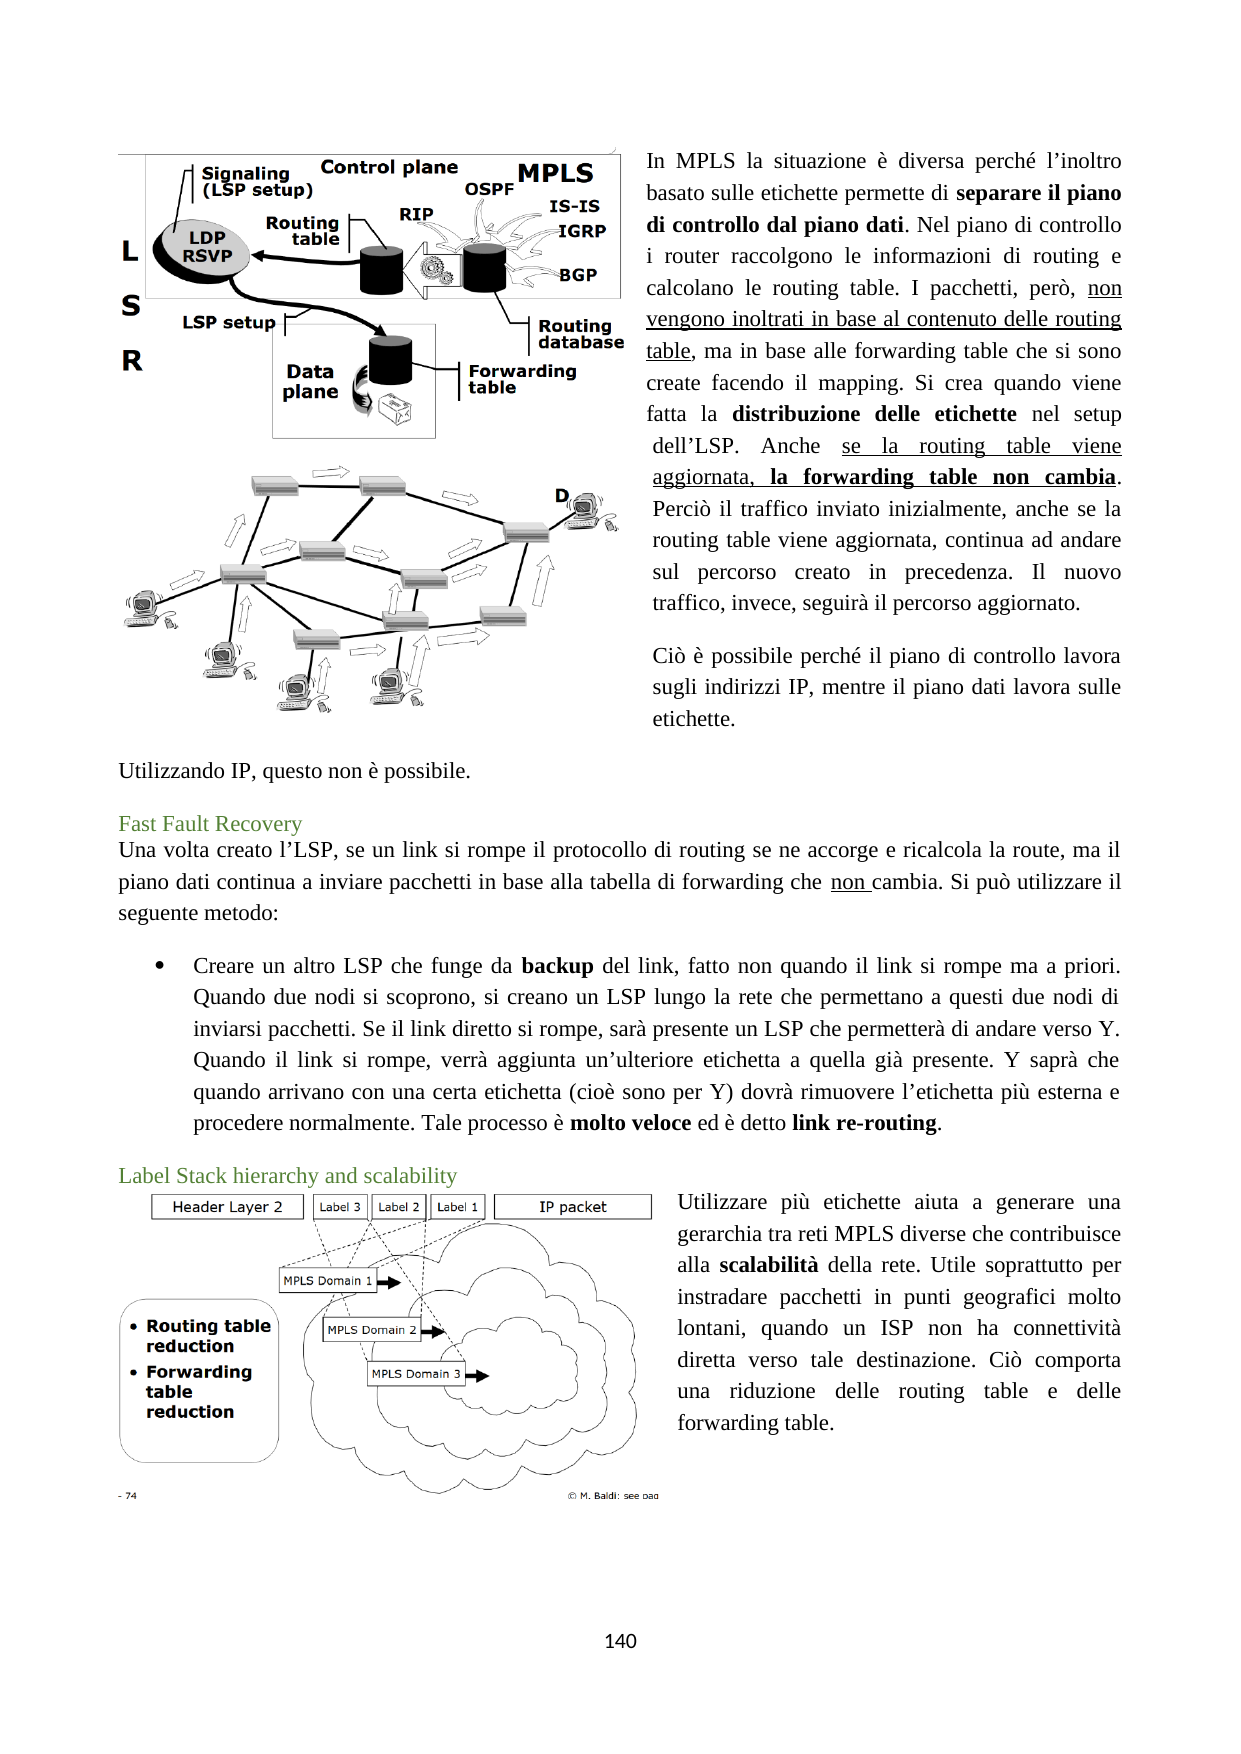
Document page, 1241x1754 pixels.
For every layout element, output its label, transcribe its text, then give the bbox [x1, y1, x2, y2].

picture [118, 1190, 659, 1499]
picture [118, 451, 634, 719]
text Utilizzare più etichette aiuta a generare una gerarchia tra reti MPLS diverse che contribuisce alla scalabilità della rete. Utile soprattutto per instradare pacchetti in punti geografici molto lontani, quando un ISP non ha connettività diretta verso tale destinazione. Ciò comporta una riduzione delle routing table e delle forwarding table. [118, 1188, 1122, 1436]
text Ciò è possibile perché il piano di controllo lavora sugli indirizzi IP, mentre il piano dati lavora sulle etichette. [118, 642, 1122, 731]
text Una volta creato l’LSP, se un link si rompe il protocollo di routing se ne accorge e ricalcola la route, ma il piano dati continua a inviare pacchetti in base alla tabella di forwarding che non cambia. Si può utilizzare il seguente metodo: [118, 836, 1122, 926]
subtitle Fast Fault Recovery [118, 810, 1122, 836]
list Creare un altro LSP che funge da backup del link, fatto non quando il link si rompe ma a priori. Quando due nodi si scoprono, si creano un LSP lungo la rete che permettano a questi due nodi di inviarsi pacchetti. Se il link diretto si rompe, sarà presente un LSP che permetterà di andare verso Y. Quando il link si rompe, verrà aggiunta un’ulteriore etichetta a quella già presente. Y saprà che quando arrivano con una certa etichetta (cioè sono per Y) dovrà rimuovere l’etichetta più esterna e procedere normalmente. Tale processo è molto veloce ed è detto link re-routing. [156, 952, 1122, 1136]
text Utilizzando IP, questo non è possibile. [118, 757, 1122, 784]
picture [118, 147, 628, 448]
subtitle Label Stack hierarchy and scalability [118, 1162, 1122, 1188]
